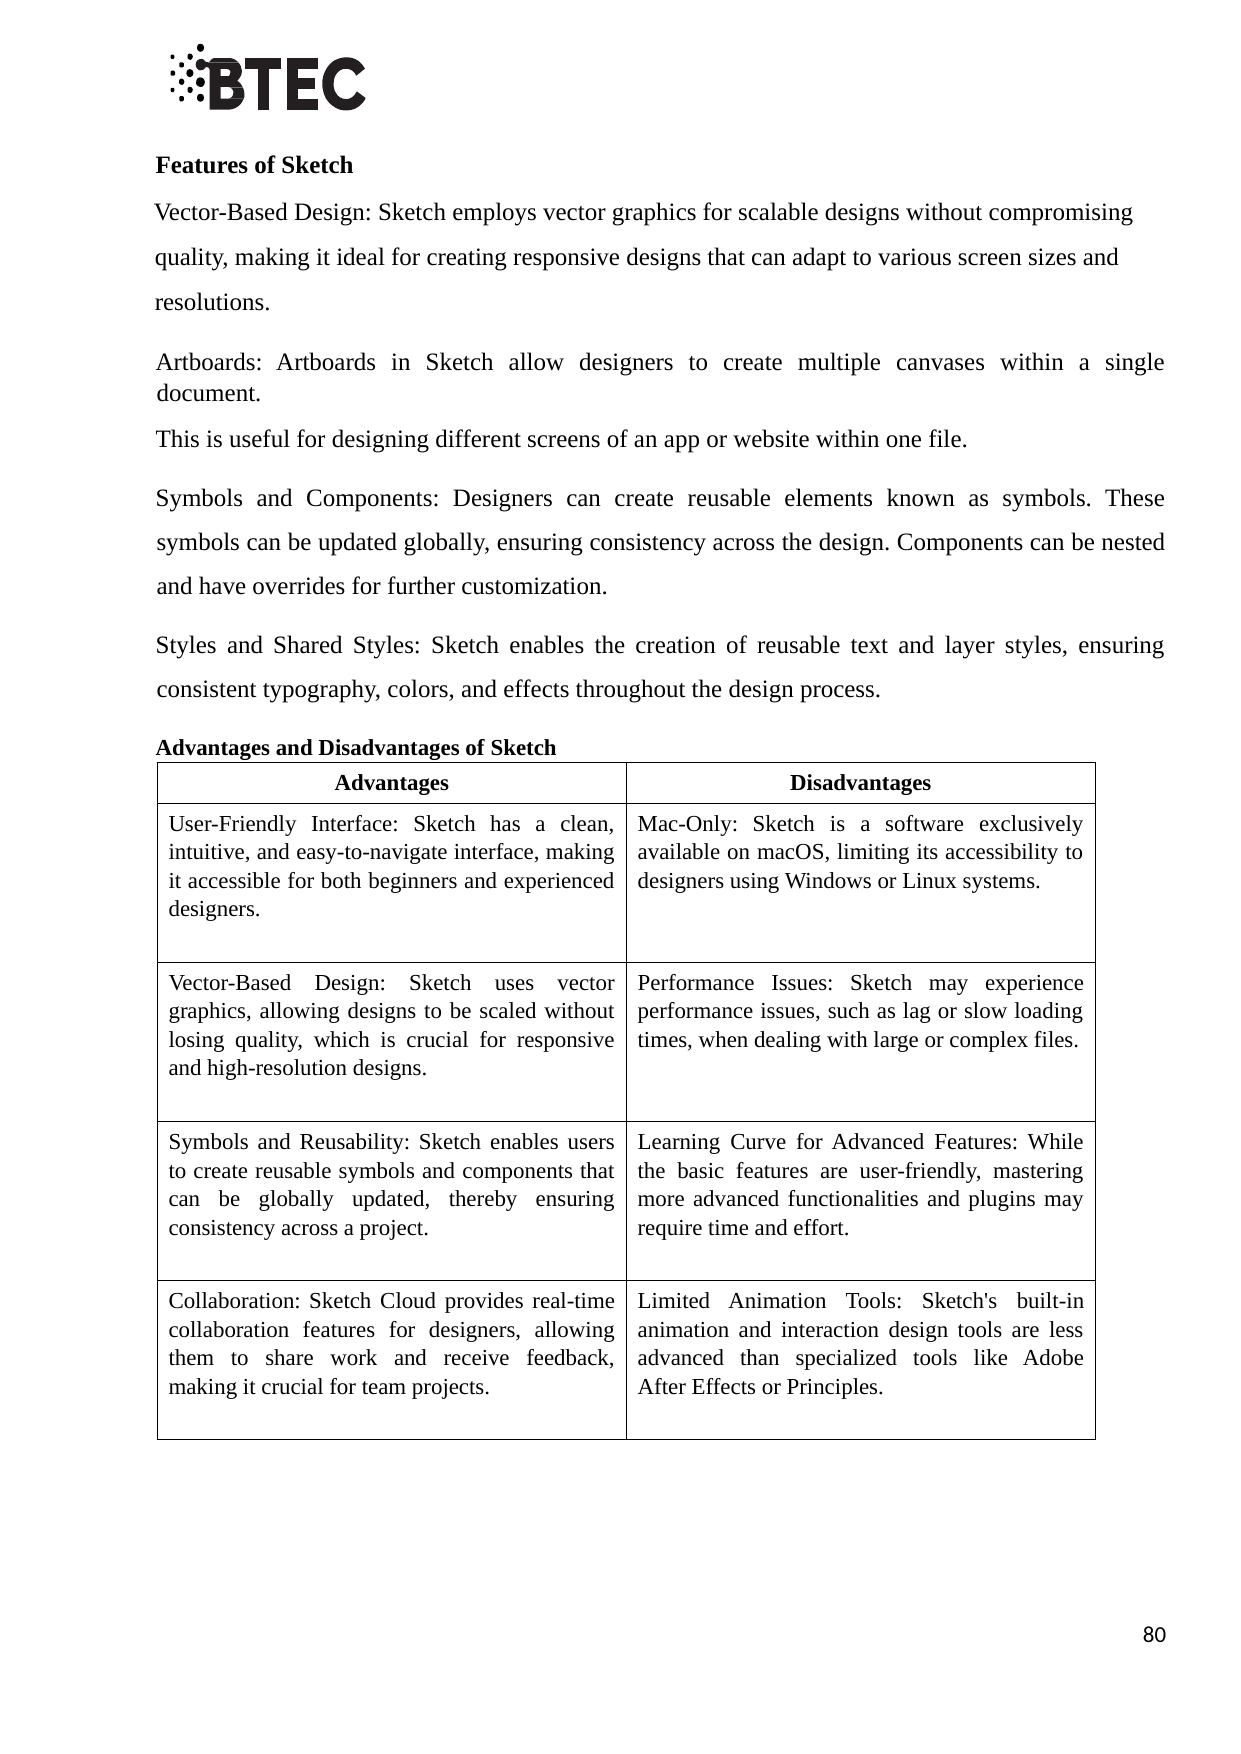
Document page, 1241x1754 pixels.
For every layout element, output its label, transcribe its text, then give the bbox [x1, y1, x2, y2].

table_cell Mac-Only: Sketch is a software exclusively available on macOS, limiting its accessibility to designers using Windows or Linux systems. [627, 804, 1095, 962]
table_header Advantages [158, 763, 626, 803]
table_cell Symbols and Reusability: Sketch enables users to create reusable symbols and components that can be globally updated, thereby ensuring consistency across a project. [158, 1122, 626, 1280]
table_cell Learning Curve for Advanced Features: While the basic features are user-friendly, mastering more advanced functionalities and plugins may require time and effort. [627, 1122, 1095, 1280]
table_cell Limited Animation Tools: Sketch's built-in animation and interaction design tools are less advanced than specialized tools like Adobe After Effects or Principles. [627, 1281, 1095, 1439]
table_cell Performance Issues: Sketch may experience performance issues, such as lag or slow loading times, when dealing with large or complex files. [627, 963, 1095, 1121]
table_cell User-Friendly Interface: Sketch has a clean, intuitive, and easy-to-navigate interface, making it accessible for both beginners and experienced designers. [158, 804, 626, 962]
text Symbols and Components: Designers can create reusable elements known as symbols. These symbols can be updated globally, ensuring consistency across the design. Components can be nested and have overrides for further customization. [155, 483, 1166, 600]
table_cell Vector-Based Design: Sketch uses vector graphics, allowing designs to be scaled without losing quality, which is crucial for responsive and high-resolution designs. [158, 963, 626, 1121]
text Vector-Based Design: Sketch employs vector graphics for scalable designs without compromising quality, making it ideal for creating responsive designs that can adapt to various screen sizes and resolutions. [153, 197, 1166, 316]
subtitle Advantages and Disadvantages of Sketch [155, 734, 1166, 760]
text This is useful for designing different screens of an app or website within one file. [155, 424, 1166, 453]
text Styles and Shared Styles: Sketch enables the creation of reusable text and layer styles, ensuring consistent typography, colors, and effects throughout the design process. [155, 631, 1166, 703]
text Artboards: Artboards in Sketch allow designers to create multiple canvases within a single document. [155, 347, 1166, 407]
subtitle Features of Sketch [155, 150, 1166, 179]
table_header Disadvantages [627, 763, 1095, 803]
table_cell Collaboration: Sketch Cloud provides real-time collaboration features for designers, allowing them to share work and receive feedback, making it crucial for team projects. [158, 1281, 626, 1439]
picture [255, 80, 318, 110]
